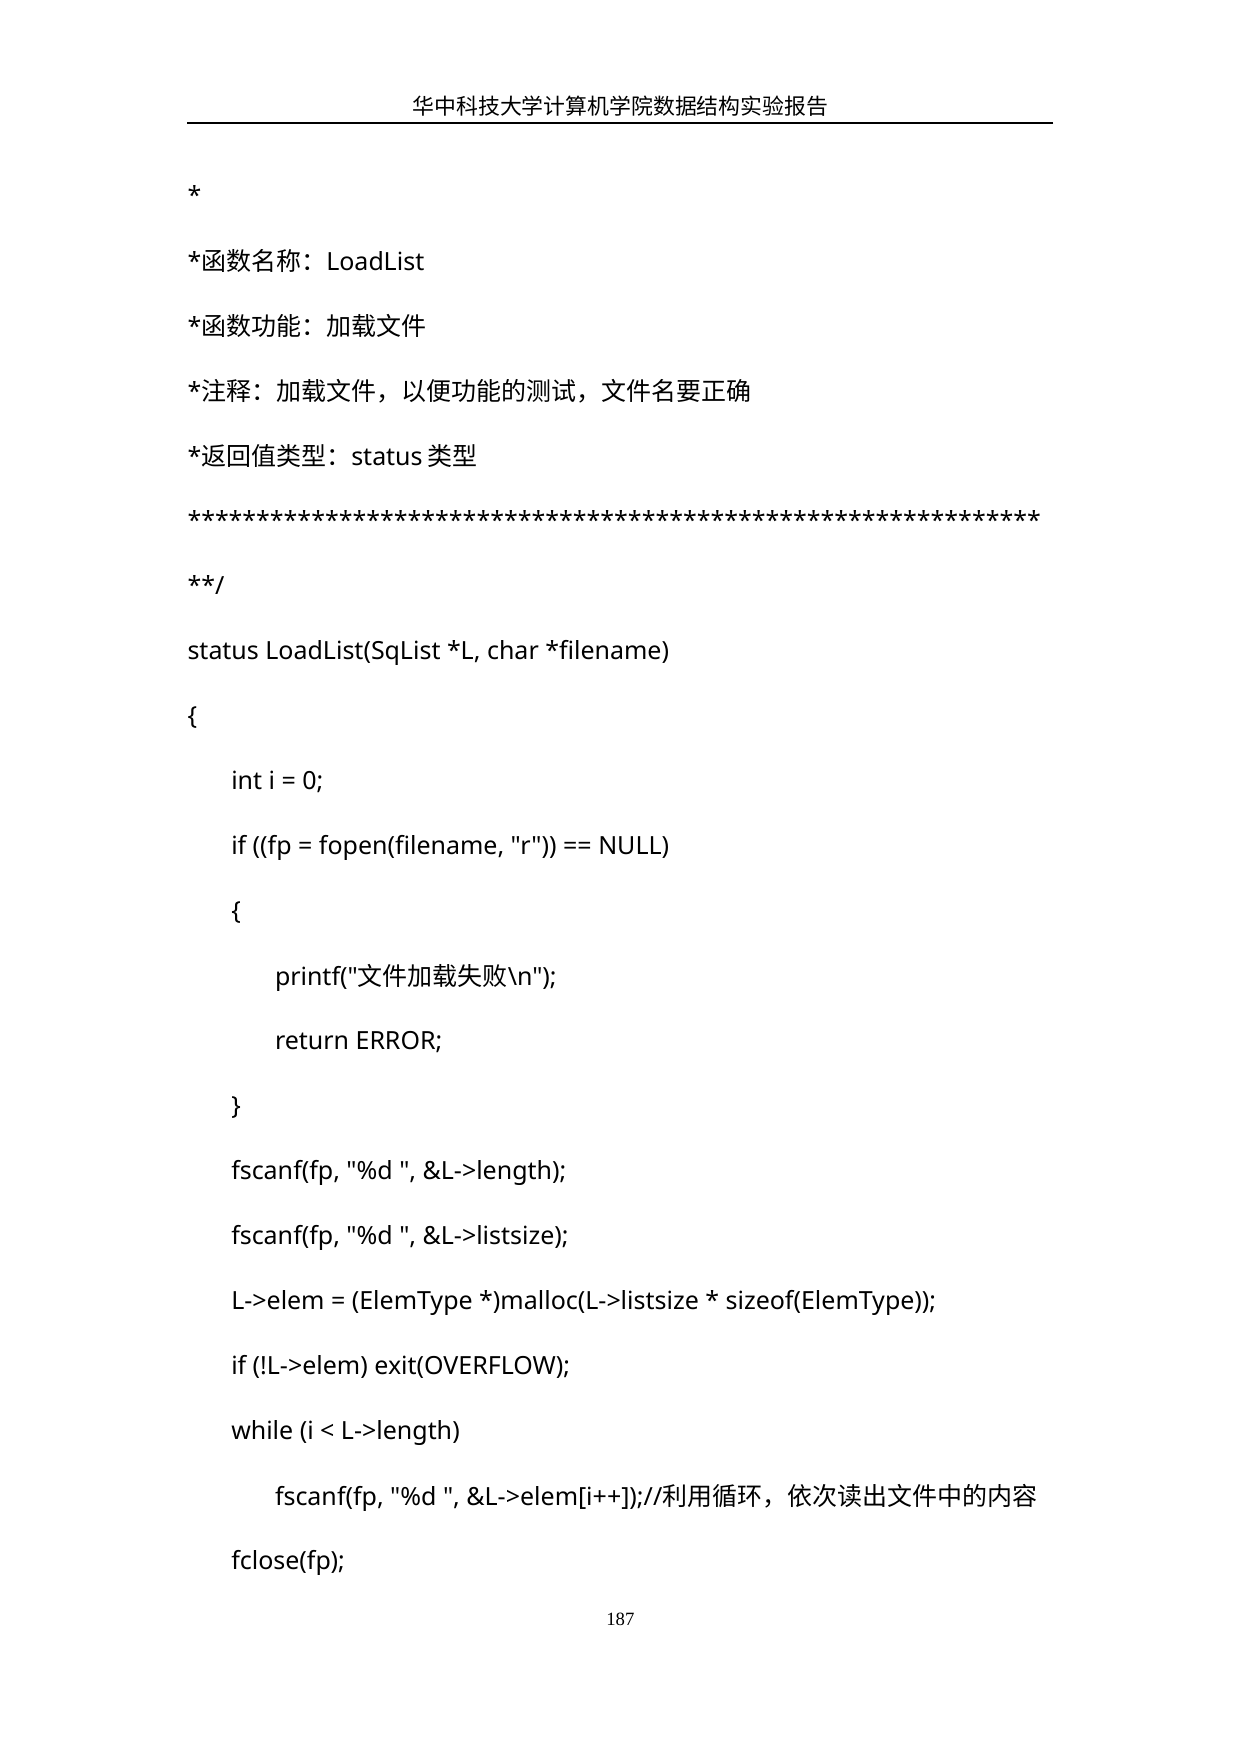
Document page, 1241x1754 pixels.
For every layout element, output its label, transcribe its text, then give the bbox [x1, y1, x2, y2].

text *函数功能：加载文件 [187, 292, 1053, 357]
text printf("文件加载失败\n"); [187, 942, 1053, 1007]
text while (i < L->length) [187, 1397, 1053, 1462]
text *注释：加载文件，以便功能的测试，文件名要正确 [187, 357, 1053, 422]
text if (!L->elem) exit(OVERFLOW); [187, 1332, 1053, 1397]
text { [187, 877, 1053, 942]
text *返回值类型：status类型 [187, 422, 1053, 487]
text } [187, 1072, 1053, 1137]
text fscanf(fp, "%d ", &L->listsize); [187, 1202, 1053, 1267]
text if ((fp = fopen(filename, "r")) == NULL) [187, 812, 1053, 877]
text { [187, 682, 1053, 747]
text status LoadList(SqList *L, char *filename) [187, 617, 1053, 682]
text L->elem = (ElemType *)malloc(L->listsize * sizeof(ElemType)); [187, 1267, 1053, 1332]
text fclose(fp); [187, 1527, 1053, 1592]
text int i = 0; [187, 747, 1053, 812]
text return ERROR; [187, 1007, 1053, 1072]
text ****************************************************************/ [187, 487, 1053, 617]
text fscanf(fp, "%d ", &L->length); [187, 1137, 1053, 1202]
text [187, 162, 1053, 227]
text fscanf(fp, "%d ", &L->elem[i++]);//利用循环，依次读出文件中的内容 [187, 1462, 1053, 1527]
text *函数名称：LoadList [187, 227, 1053, 292]
